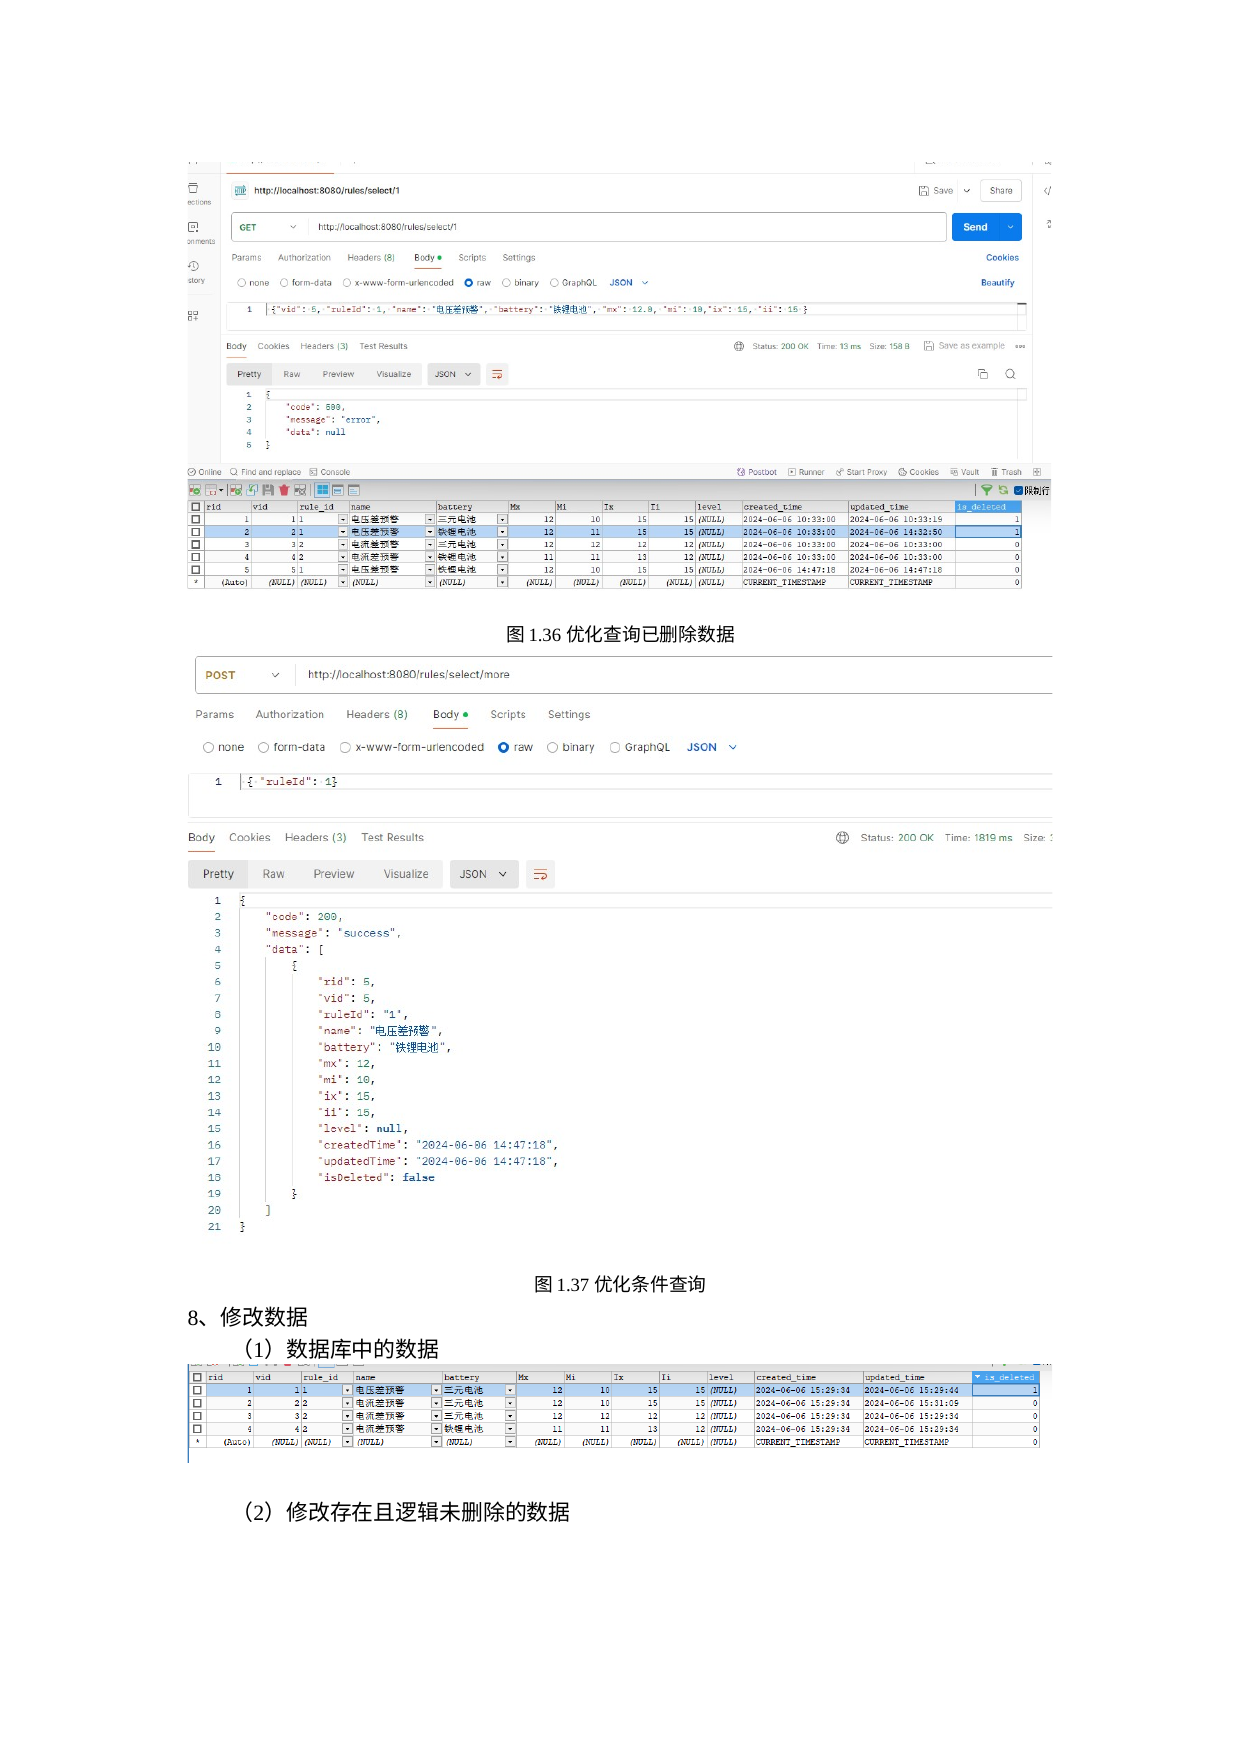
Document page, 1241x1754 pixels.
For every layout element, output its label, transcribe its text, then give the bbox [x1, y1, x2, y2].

picture [187, 162, 1052, 593]
picture [187, 1364, 1053, 1463]
list 图1.37 优化条件查询 [187, 1267, 1053, 1299]
list （2）修改存在且逻辑未删除的数据 [187, 1494, 1053, 1527]
list 修改数据 [187, 1299, 1053, 1332]
list （1）数据库中的数据 [187, 1332, 1053, 1364]
picture [187, 649, 1053, 1244]
list 图1.36 优化查询已删除数据 [187, 617, 1053, 649]
